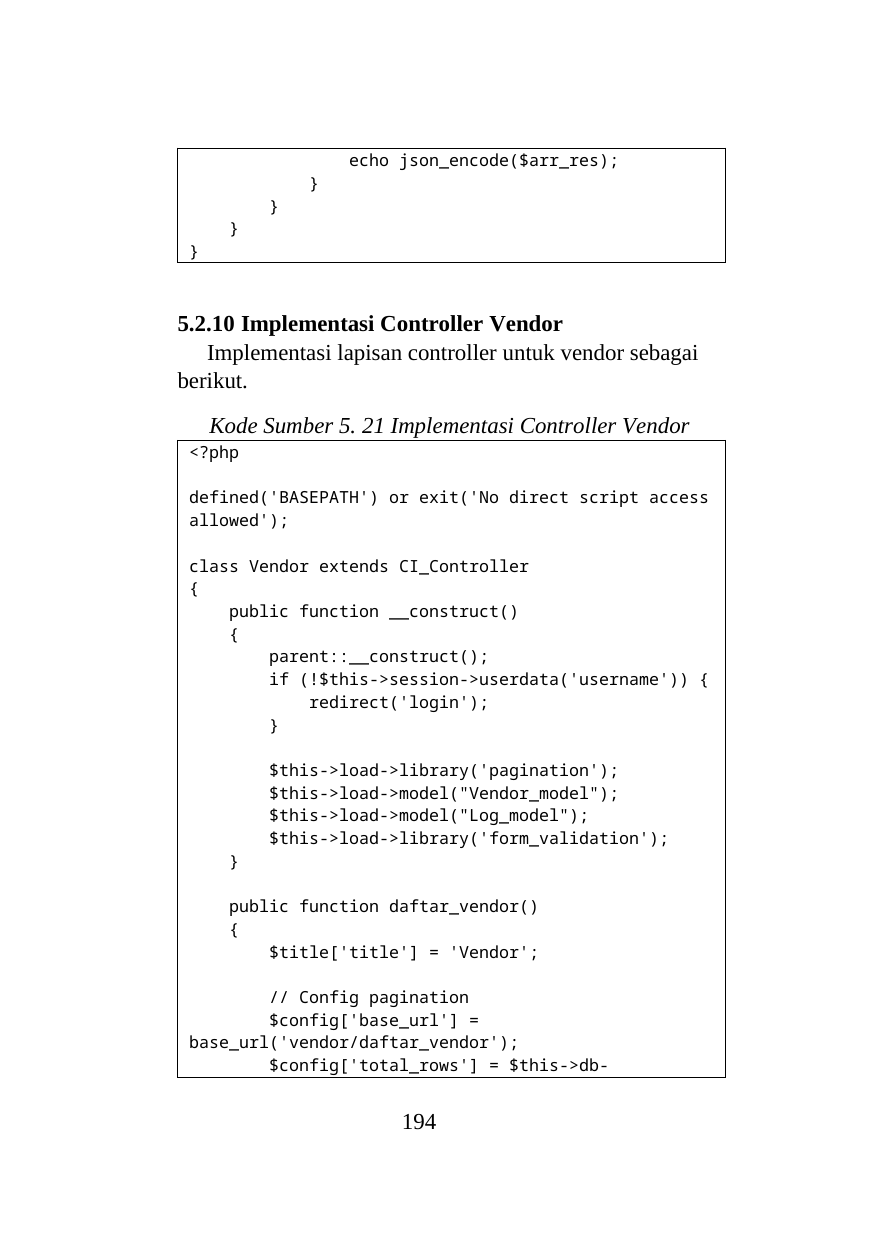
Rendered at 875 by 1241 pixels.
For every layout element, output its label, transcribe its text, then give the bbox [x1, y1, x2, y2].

text Kode Sumber 5. 21 Implementasi Controller Vendor [177, 412, 724, 438]
subtitle 5.2.10 Implementasi Controller Vendor [177, 310, 726, 337]
text Implementasi lapisan controller untuk vendor sebagai berikut. [177, 339, 726, 393]
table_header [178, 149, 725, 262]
